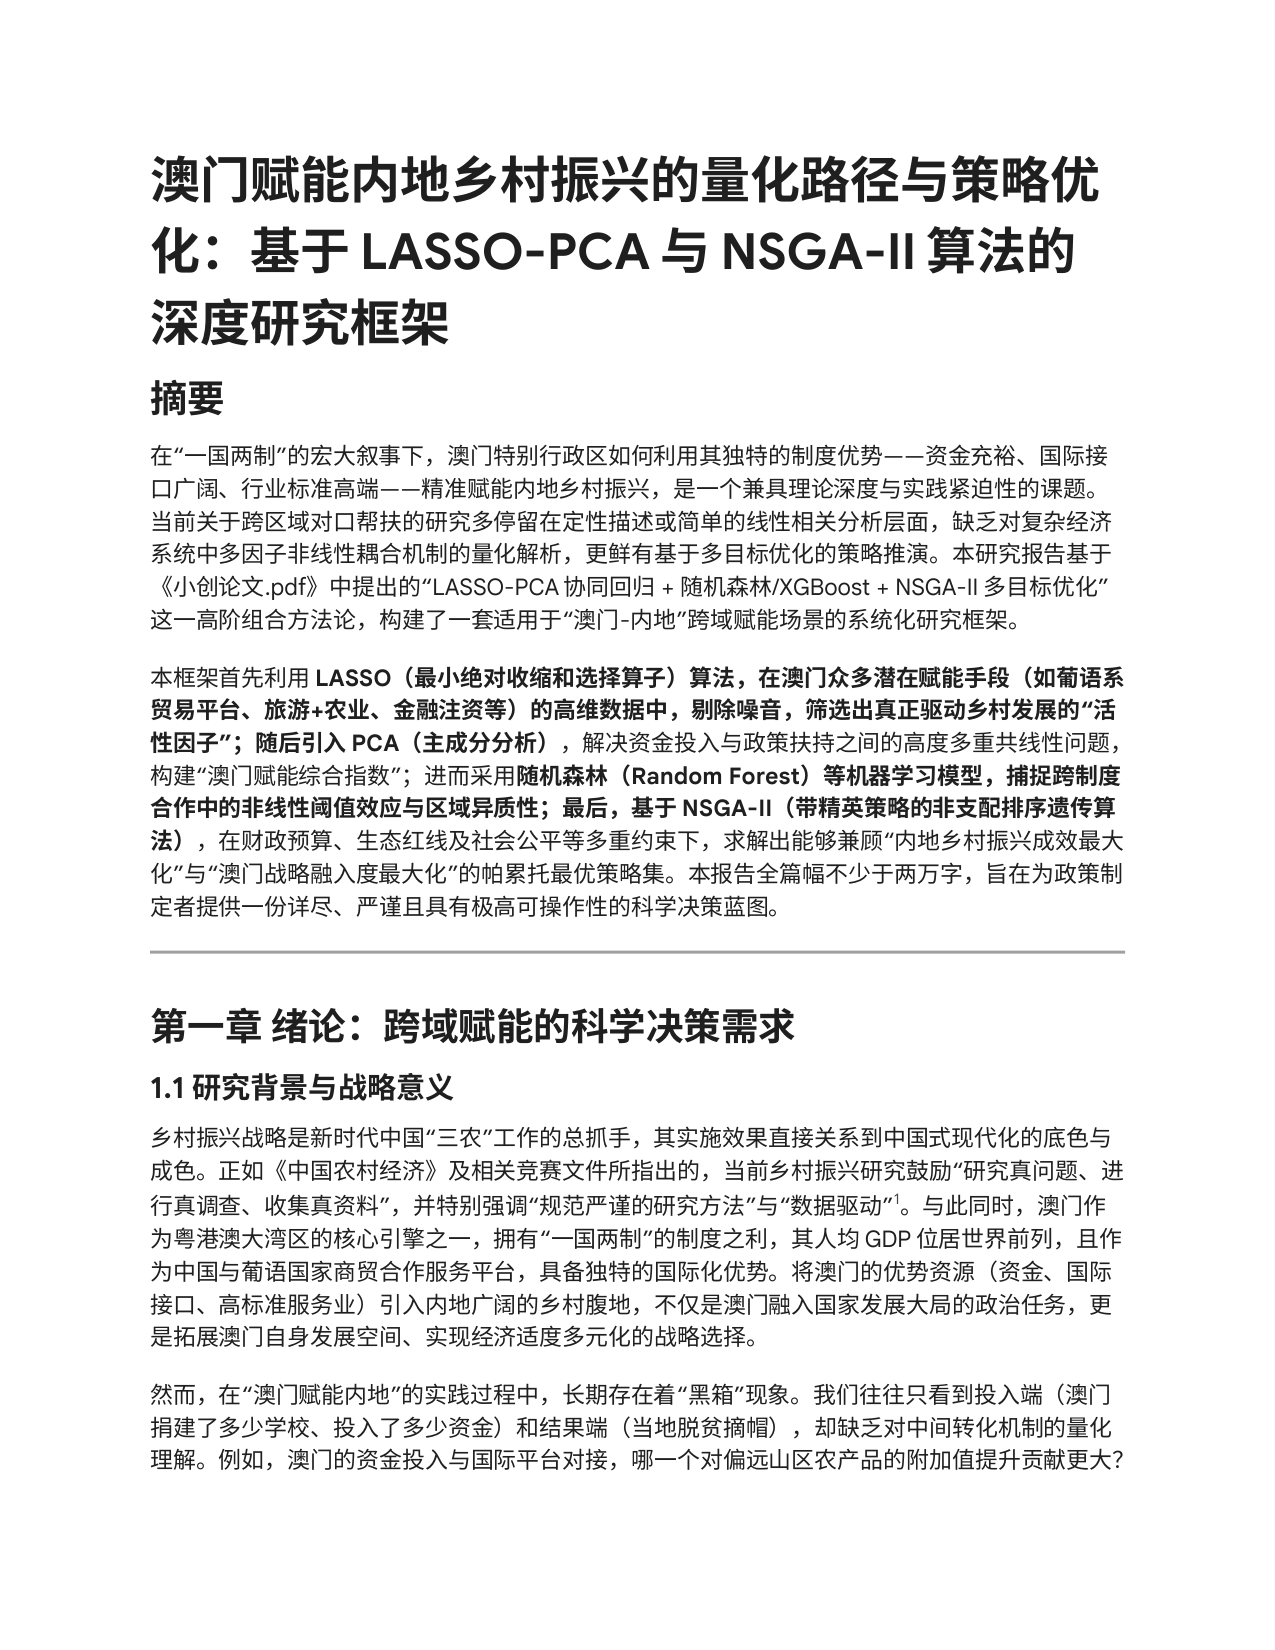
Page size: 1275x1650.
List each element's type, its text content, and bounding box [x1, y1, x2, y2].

subtitle 摘要 [150, 377, 1125, 423]
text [150, 1381, 1125, 1475]
subtitle 第一章 绪论：跨域赋能的科学决策需求 [150, 954, 1125, 1051]
subtitle 澳门赋能内地乡村振兴的量化路径与策略优化：基于LASSO-PCA与NSGA-II算法的深度研究框架 [150, 150, 1125, 355]
text 在“一国两制”的宏大叙事下，澳门特别行政区如何利用其独特的制度优势——资金充裕、国际接口广阔、行业标准高端——精准赋能内地乡村振兴，是一个兼具理论深度与实践紧迫性的课题。当前关于跨区域对口帮扶的研究多停留在定性描述或简单的线性相关分析层面，缺乏对复杂经济系统中多因子非线性耦合机制的量化解析，更鲜有基于多目标优化的策略推演。本研究报告基于《小创论文.pdf》中提出的“LASSO-PCA协同回归 + 随机森林/XGBoost + NSGA-II多目标优化”这一高阶组合方法论，构建了一套适用于“澳门-内地”跨域赋能场景的系统化研究框架。 [150, 443, 1125, 635]
subtitle 1.1 研究背景与战略意义 [150, 1070, 1125, 1107]
text 本框架首先利用LASSO（最小绝对收缩和选择算子）算法，在澳门众多潜在赋能手段（如葡语系贸易平台、旅游+农业、金融注资等）的高维数据中，剔除噪音，筛选出真正驱动乡村发展的“活性因子”；随后引入PCA（主成分分析），解决资金投入与政策扶持之间的高度多重共线性问题，构建“澳门赋能综合指数”；进而采用随机森林（Random Forest）等机器学习模型，捕捉跨制度合作中的非线性阈值效应与区域异质性；最后，基于NSGA-II（带精英策略的非支配排序遗传算法），在财政预算、生态红线及社会公平等多重约束下，求解出能够兼顾“内地乡村振兴成效最大化”与“澳门战略融入度最大化”的帕累托最优策略集。本报告全篇幅不少于两万字，旨在为政策制定者提供一份详尽、严谨且具有极高可操作性的科学决策蓝图。 [150, 664, 1125, 922]
text 乡村振兴战略是新时代中国“三农”工作的总抓手，其实施效果直接关系到中国式现代化的底色与成色。正如《中国农村经济》及相关竞赛文件所指出的，当前乡村振兴研究鼓励“研究真问题、进行真调查、收集真资料”，并特别强调“规范严谨的研究方法”与“数据驱动”1。与此同时，澳门作为粤港澳大湾区的核心引擎之一，拥有“一国两制”的制度之利，其人均GDP位居世界前列，且作为中国与葡语国家商贸合作服务平台，具备独特的国际化优势。将澳门的优势资源（资金、国际接口、高标准服务业）引入内地广阔的乡村腹地，不仅是澳门融入国家发展大局的政治任务，更是拓展澳门自身发展空间、实现经济适度多元化的战略选择。 [150, 1124, 1125, 1352]
